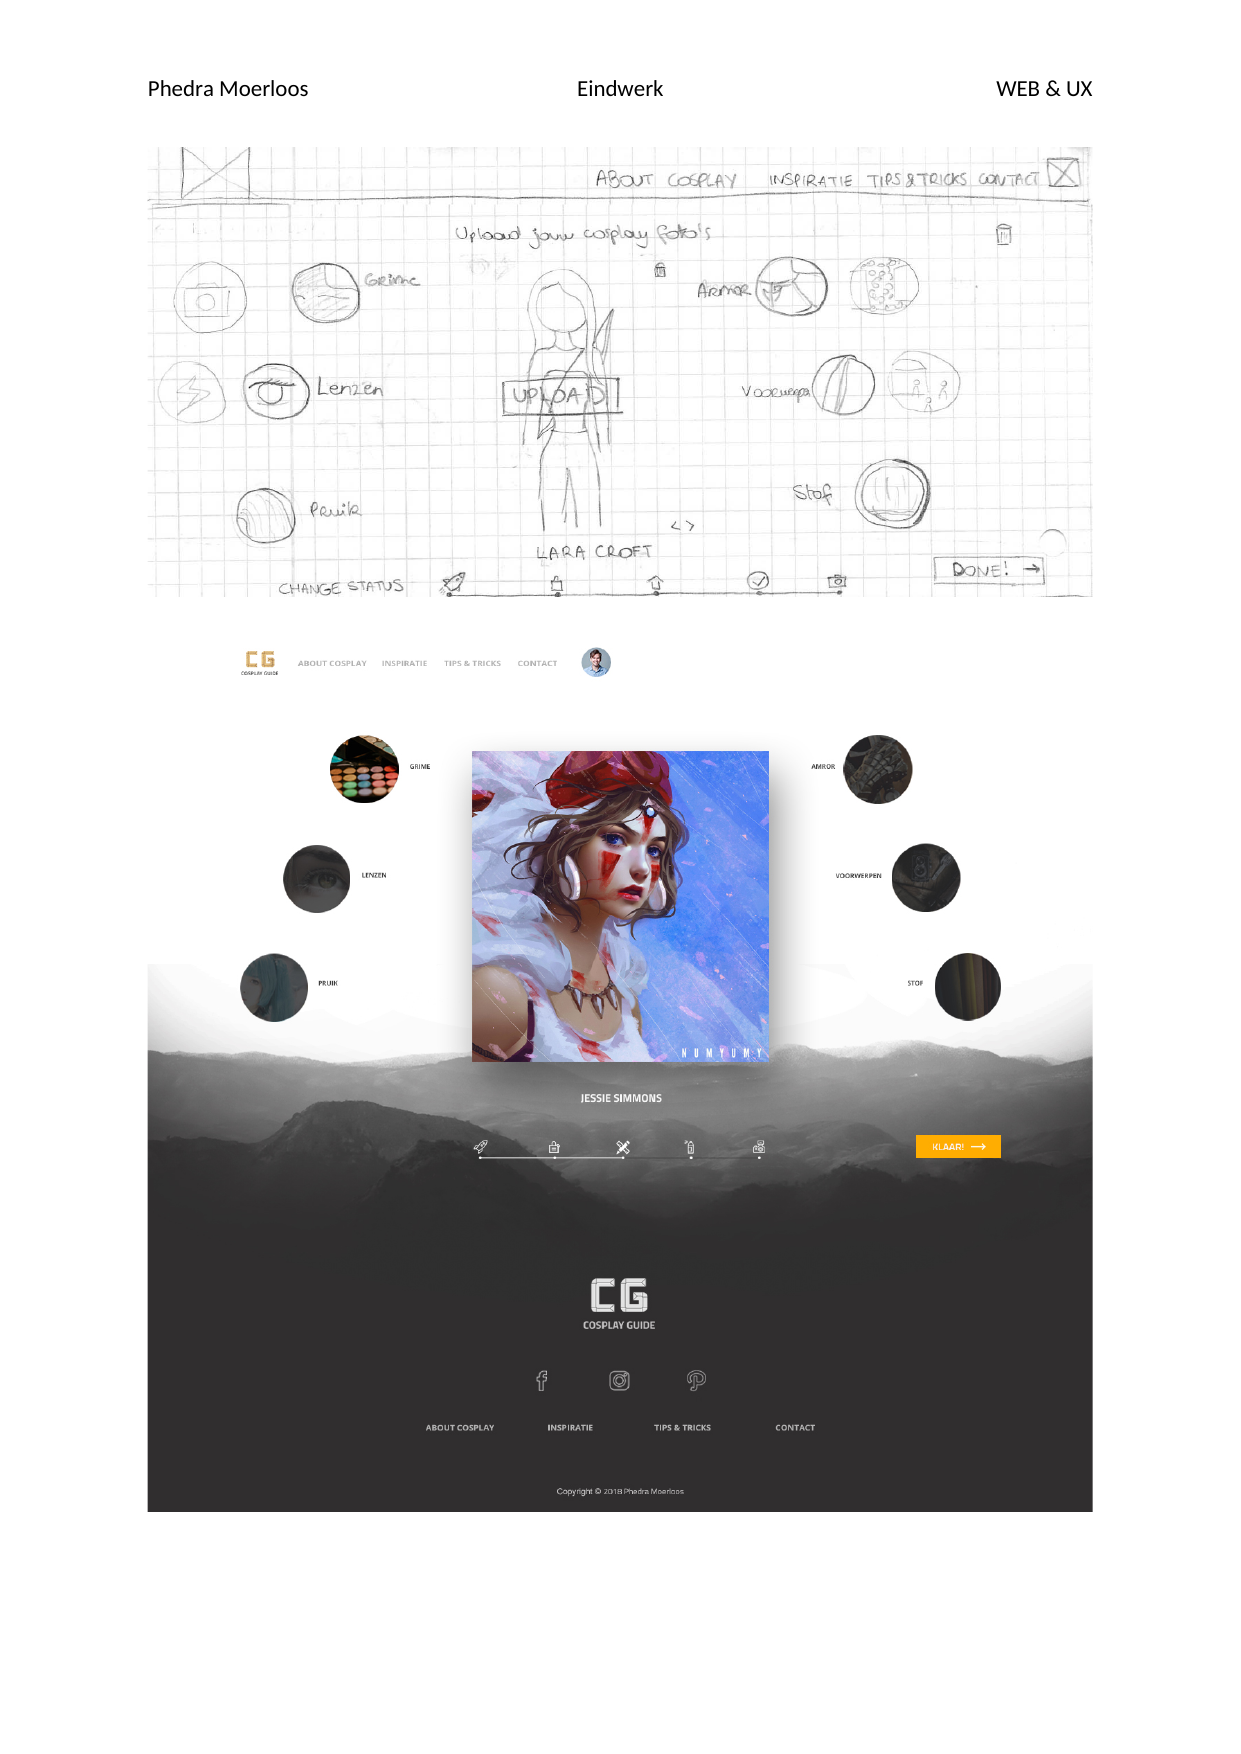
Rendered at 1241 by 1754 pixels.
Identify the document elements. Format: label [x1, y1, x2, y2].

picture [147, 598, 1093, 1512]
picture [147, 147, 1093, 597]
